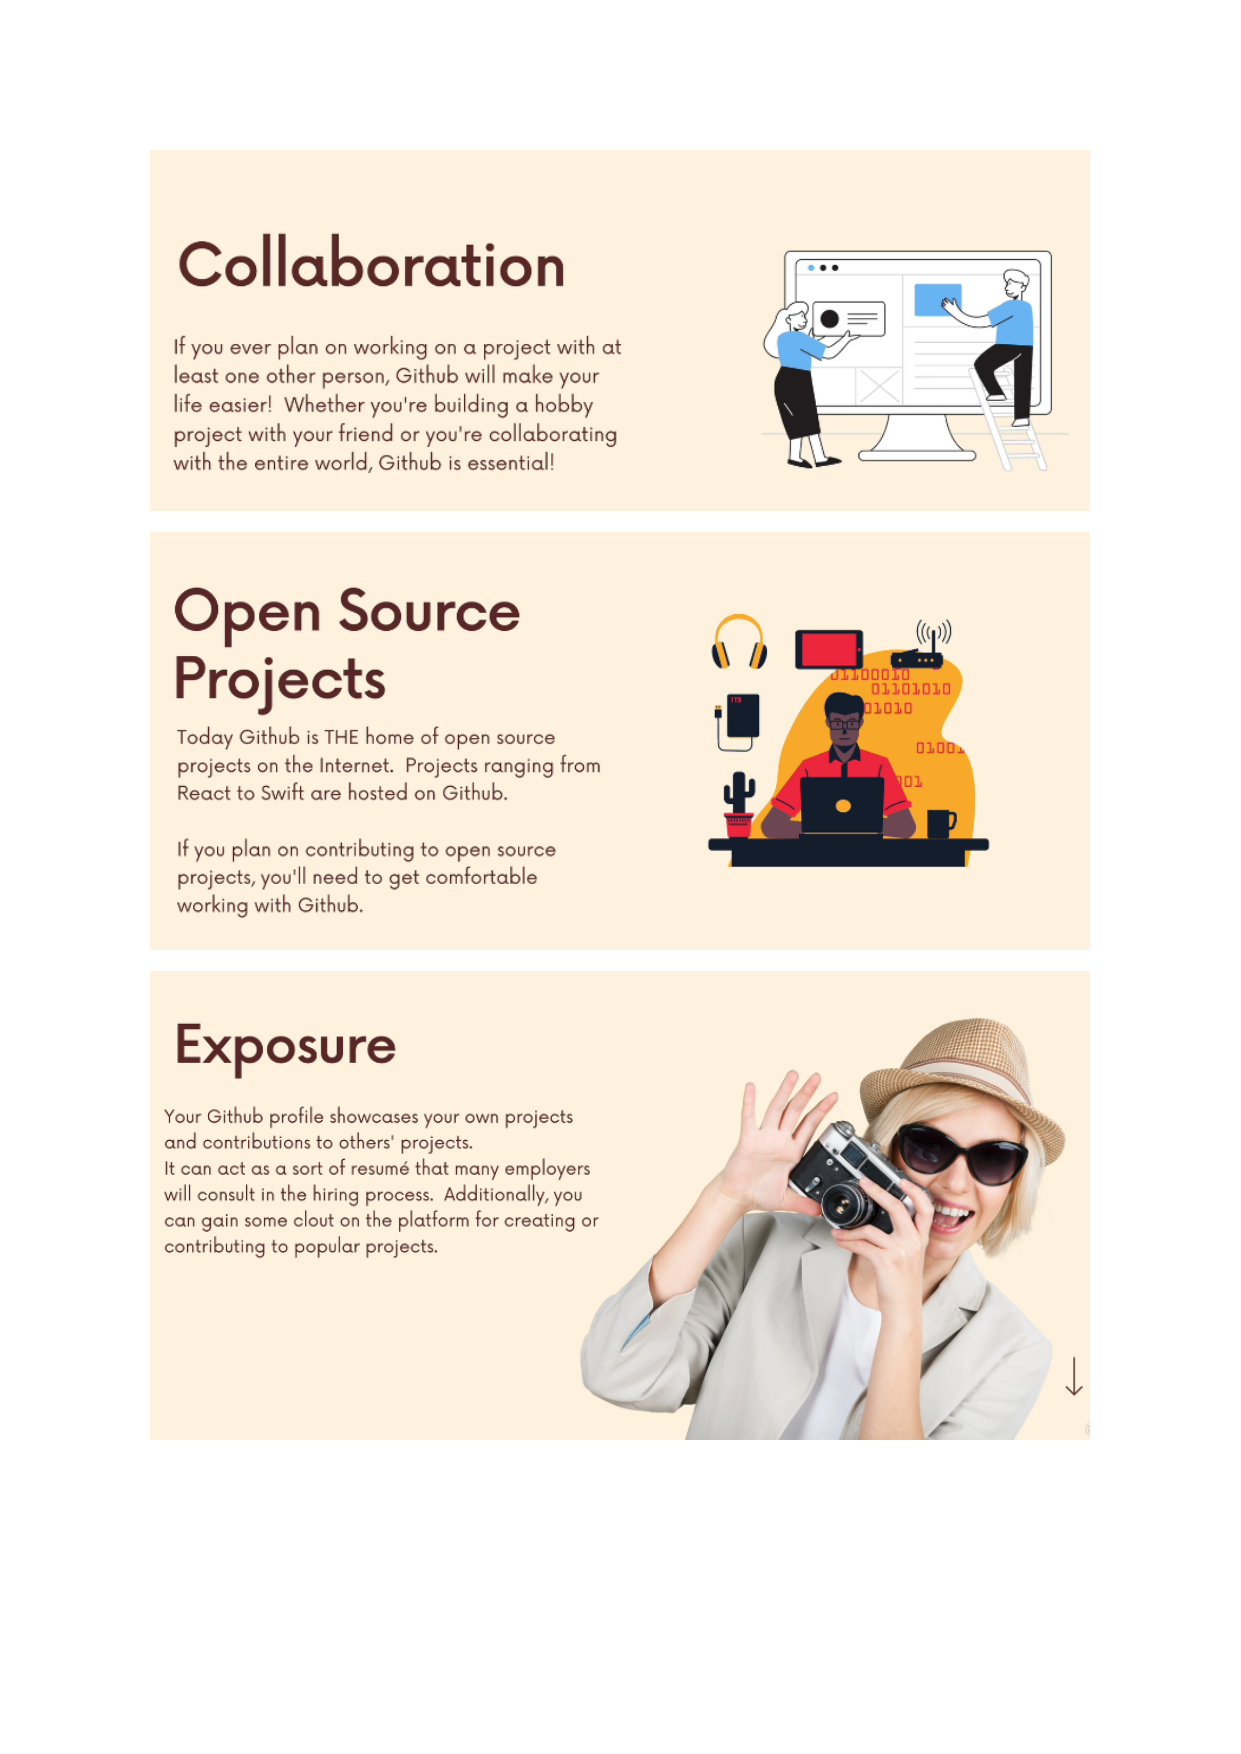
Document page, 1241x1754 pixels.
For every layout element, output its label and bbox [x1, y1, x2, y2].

picture [150, 532, 1091, 950]
picture [150, 150, 1091, 511]
picture [150, 971, 1091, 1440]
